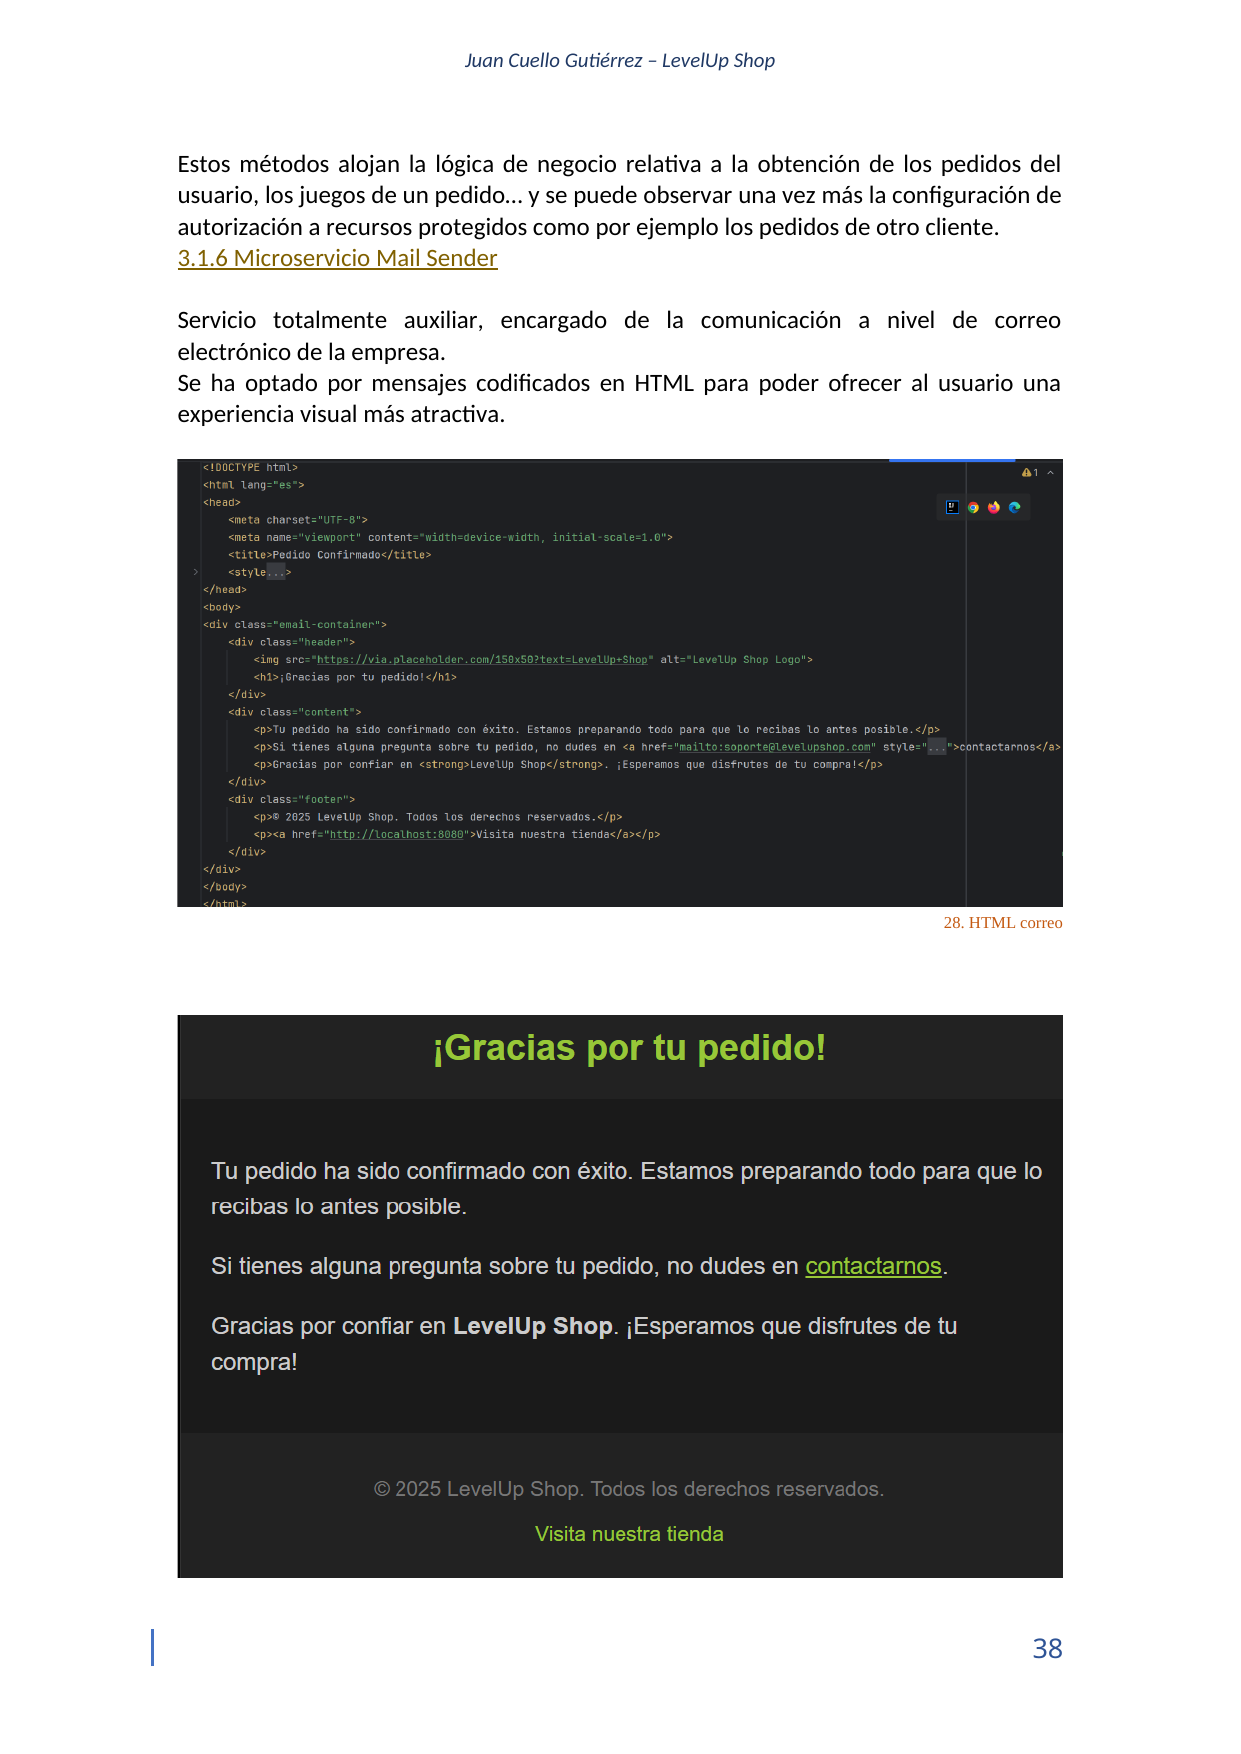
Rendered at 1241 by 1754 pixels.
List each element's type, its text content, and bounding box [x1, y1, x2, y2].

text Servicio totalmente auxiliar, encargado de la comunicación a nivel de correo electrónico de la empresa. [177, 304, 1063, 366]
picture [177, 1015, 1063, 1578]
text Se ha optado por mensajes codificados en HTML para poder ofrecer al usuario una experiencia visual más atractiva. [177, 366, 1063, 429]
picture [177, 459, 1063, 907]
text Estos métodos alojan la lógica de negocio relativa a la obtención de los pedidos del usuario, los juegos de un pedido… y se puede observar una vez más la configuración de autorización a recursos protegidos como por ejemplo los pedidos de otro cliente. [177, 148, 1063, 241]
text 3.1.6 Microservicio Mail Sender [177, 241, 1063, 273]
